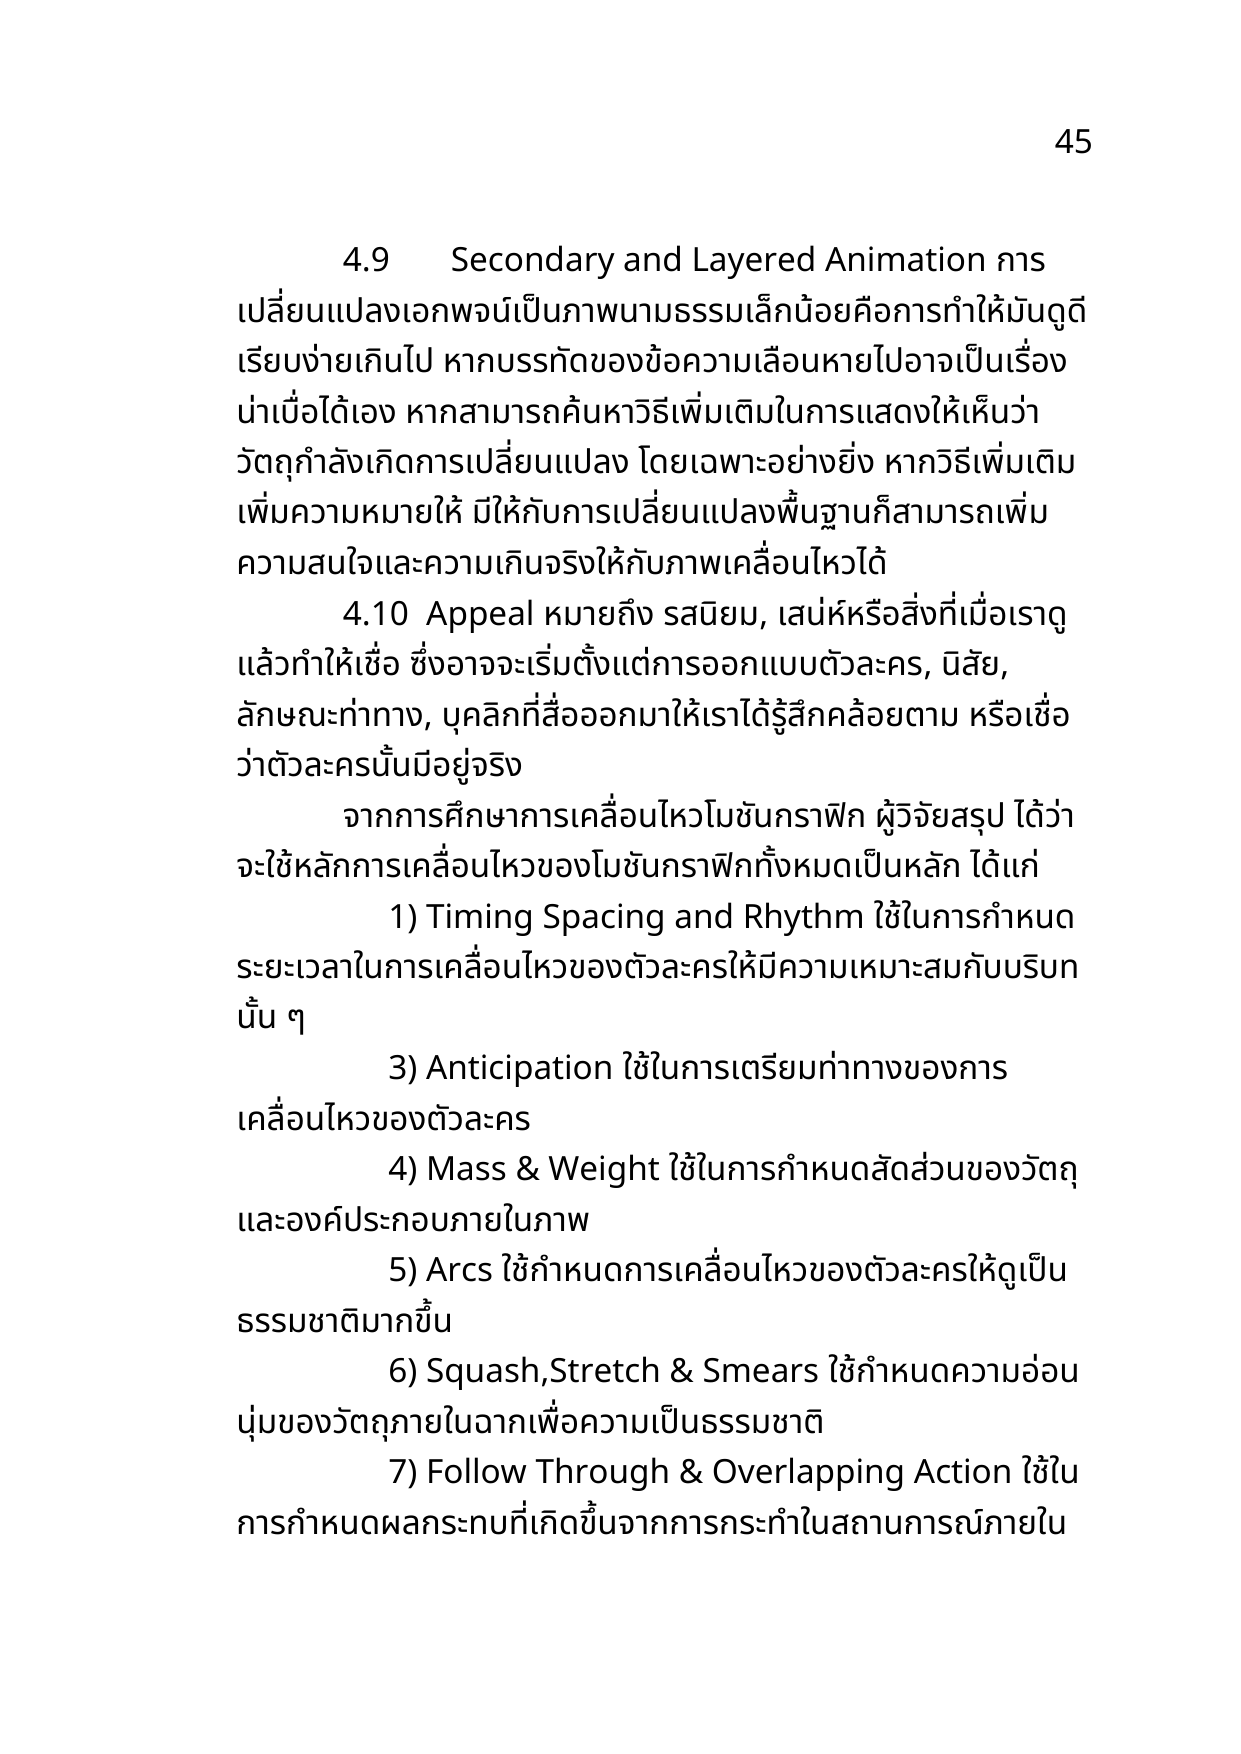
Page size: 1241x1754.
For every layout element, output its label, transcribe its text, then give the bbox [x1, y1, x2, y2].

text 1) Timing Spacing and Rhythm ใช้ในการกำหนดระยะเวลาในการเคลื่อนไหวของตัวละครให้มีความเหมาะสมกับบริบทนั้น ๆ [236, 892, 1092, 1044]
text 4.9 Secondary and Layered Animation การเปลี่ยนแปลงเอกพจน์เป็นภาพนามธรรมเล็กน้อยคือการทำให้มันดูดีเรียบง่ายเกินไป หากบรรทัดของข้อความเลือนหายไปอาจเป็นเรื่องน่าเบื่อได้เอง หากสามารถค้นหาวิธีเพิ่มเติมในการแสดงให้เห็นว่าวัตถุกําลังเกิดการเปลี่ยนแปลง โดยเฉพาะอย่างยิ่ง หากวิธีเพิ่มเติมเพิ่มความหมายให้ มีให้กับการเปลี่ยนแปลงพื้นฐานก็สามารถเพิ่มความสนใจและความเกินจริงให้กับภาพเคลื่อนไหวได้ [236, 236, 1092, 589]
text 6) Squash,Stretch & Smears ใช้กำหนดความอ่อนนุ่มของวัตถุภายในฉากเพื่อความเป็นธรรมชาติ [236, 1347, 1092, 1448]
text 4) Mass & Weight ใช้ในการกำหนดสัดส่วนของวัตถุและองค์ประกอบภายในภาพ [236, 1145, 1092, 1246]
text จากการศึกษาการเคลื่อนไหวโมชันกราฟิก ผู้วิจัยสรุป ได้ว่า จะใช้หลักการเคลื่อนไหวของโมชันกราฟิกทั้งหมดเป็นหลัก ได้แก่ [236, 792, 1092, 892]
text 4.10 Appeal หมายถึง รสนิยม, เสน่ห์หรือสิ่งที่เมื่อเราดูแล้วทำให้เชื่อ ซึ่งอาจจะเริ่มตั้งแต่การออกแบบตัวละคร, นิสัย, ลักษณะท่าทาง, บุคลิกที่สื่อออกมาให้เราได้รู้สึกคล้อยตาม หรือเชื่อว่าตัวละครนั้นมีอยู่จริง [236, 589, 1092, 792]
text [236, 1448, 1092, 1549]
text 5) Arcs ใช้กำหนดการเคลื่อนไหวของตัวละครให้ดูเป็นธรรมชาติมากขึ้น [236, 1246, 1092, 1347]
text 3) Anticipation ใช้ในการเตรียมท่าทางของการเคลื่อนไหวของตัวละคร [236, 1044, 1092, 1145]
